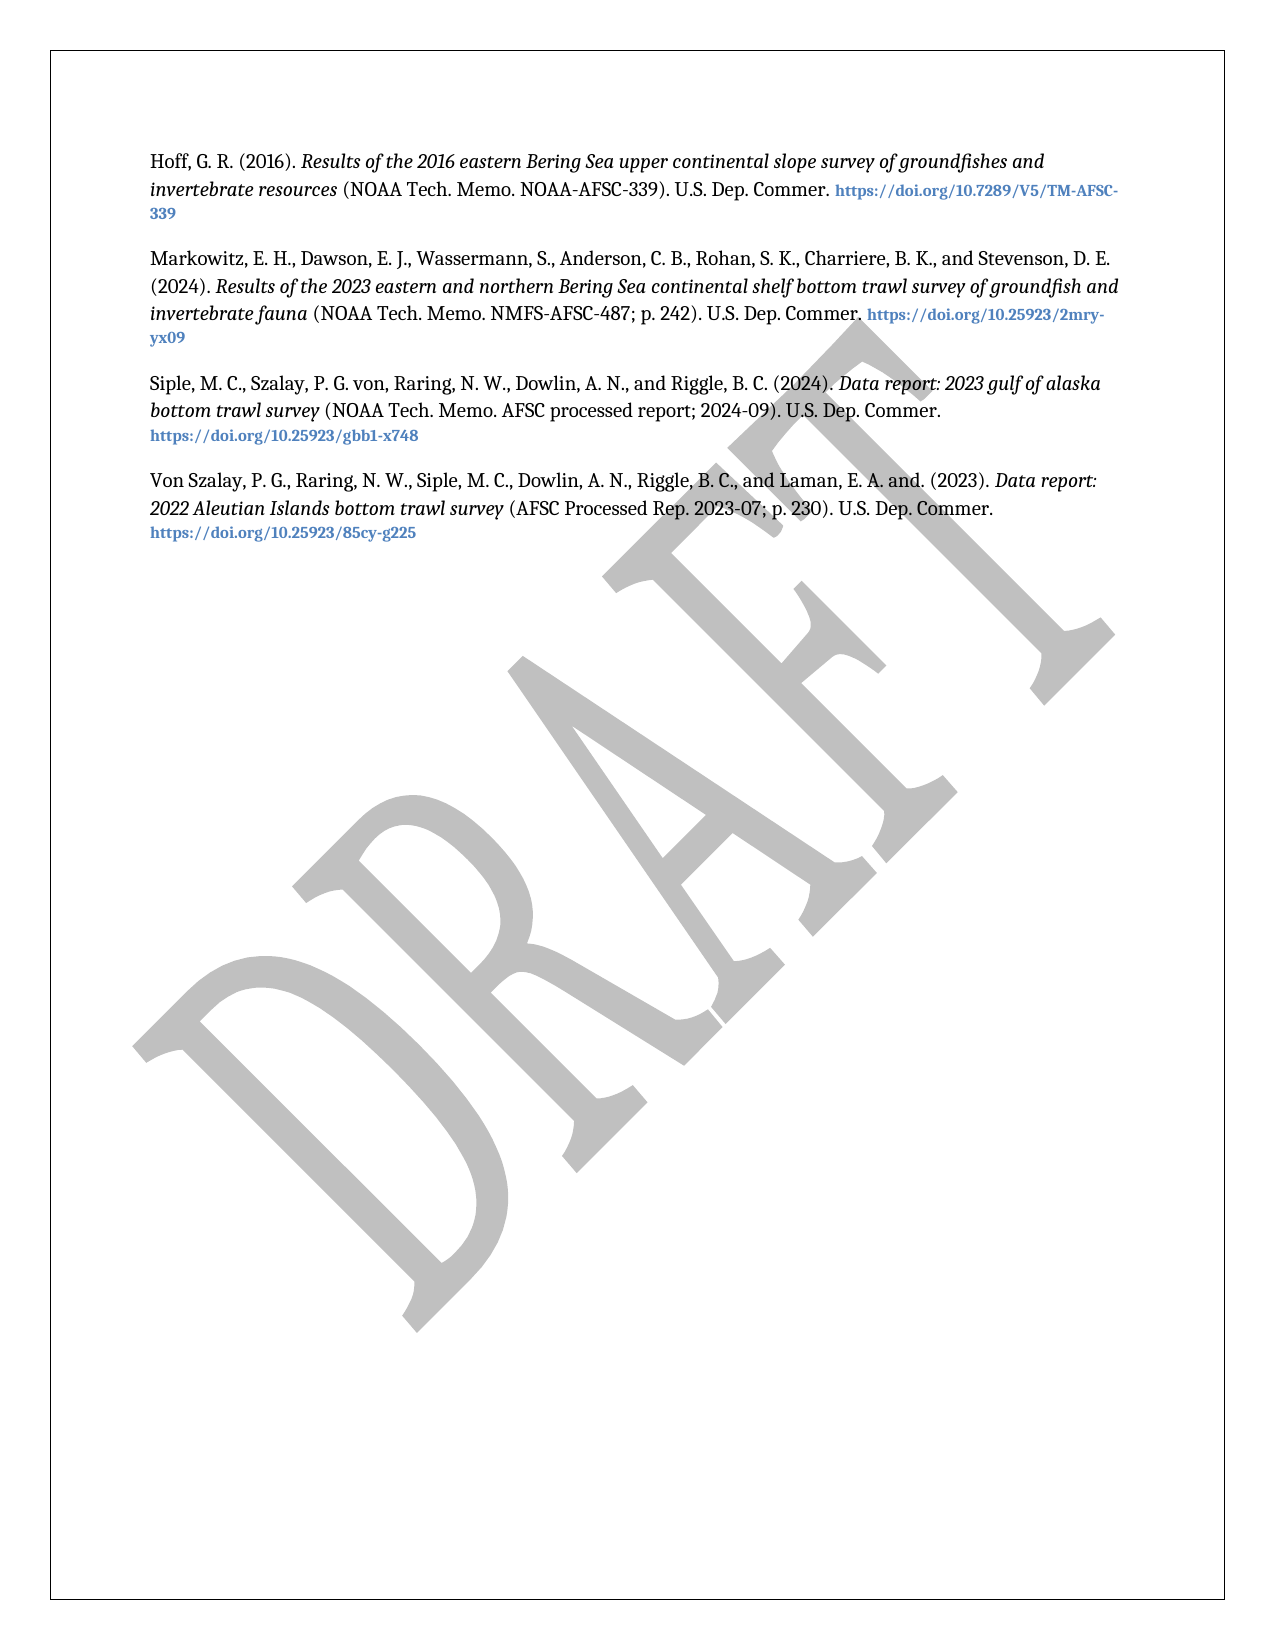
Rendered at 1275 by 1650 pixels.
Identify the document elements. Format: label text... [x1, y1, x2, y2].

text Siple, M. C., Szalay, P. G. von, Raring, N. W., Dowlin, A. N., and Riggle, B. C. (2024). Data report: 2023 gulf of alaska bottom trawl survey (NOAA Tech. Memo. AFSC processed report; 2024-09). U.S. Dep. Commer. https://doi.org/10.25923/gbb1-x748 [150, 372, 1125, 445]
text Von Szalay, P. G., Raring, N. W., Siple, M. C., Dowlin, A. N., Riggle, B. C., and Laman, E. A. and. (2023). Data report: 2022 Aleutian Islands bottom trawl survey (AFSC Processed Rep. 2023-07; p. 230). U.S. Dep. Commer. https://doi.org/10.25923/85cy-g225 [150, 469, 1125, 542]
text Markowitz, E. H., Dawson, E. J., Wassermann, S., Anderson, C. B., Rohan, S. K., Charriere, B. K., and Stevenson, D. E. (2024). Results of the 2023 eastern and northern Bering Sea continental shelf bottom trawl survey of groundfish and invertebrate fauna (NOAA Tech. Memo. NMFS-AFSC-487; p. 242). U.S. Dep. Commer. https://doi.org/10.25923/2mry-yx09 [150, 247, 1125, 348]
text Hoff, G. R. (2016). Results of the 2016 eastern Bering Sea upper continental slope survey of groundfishes and invertebrate resources (NOAA Tech. Memo. NOAA-AFSC-339). U.S. Dep. Commer. https://doi.org/10.7289/V5/TM-AFSC-339 [150, 150, 1125, 223]
